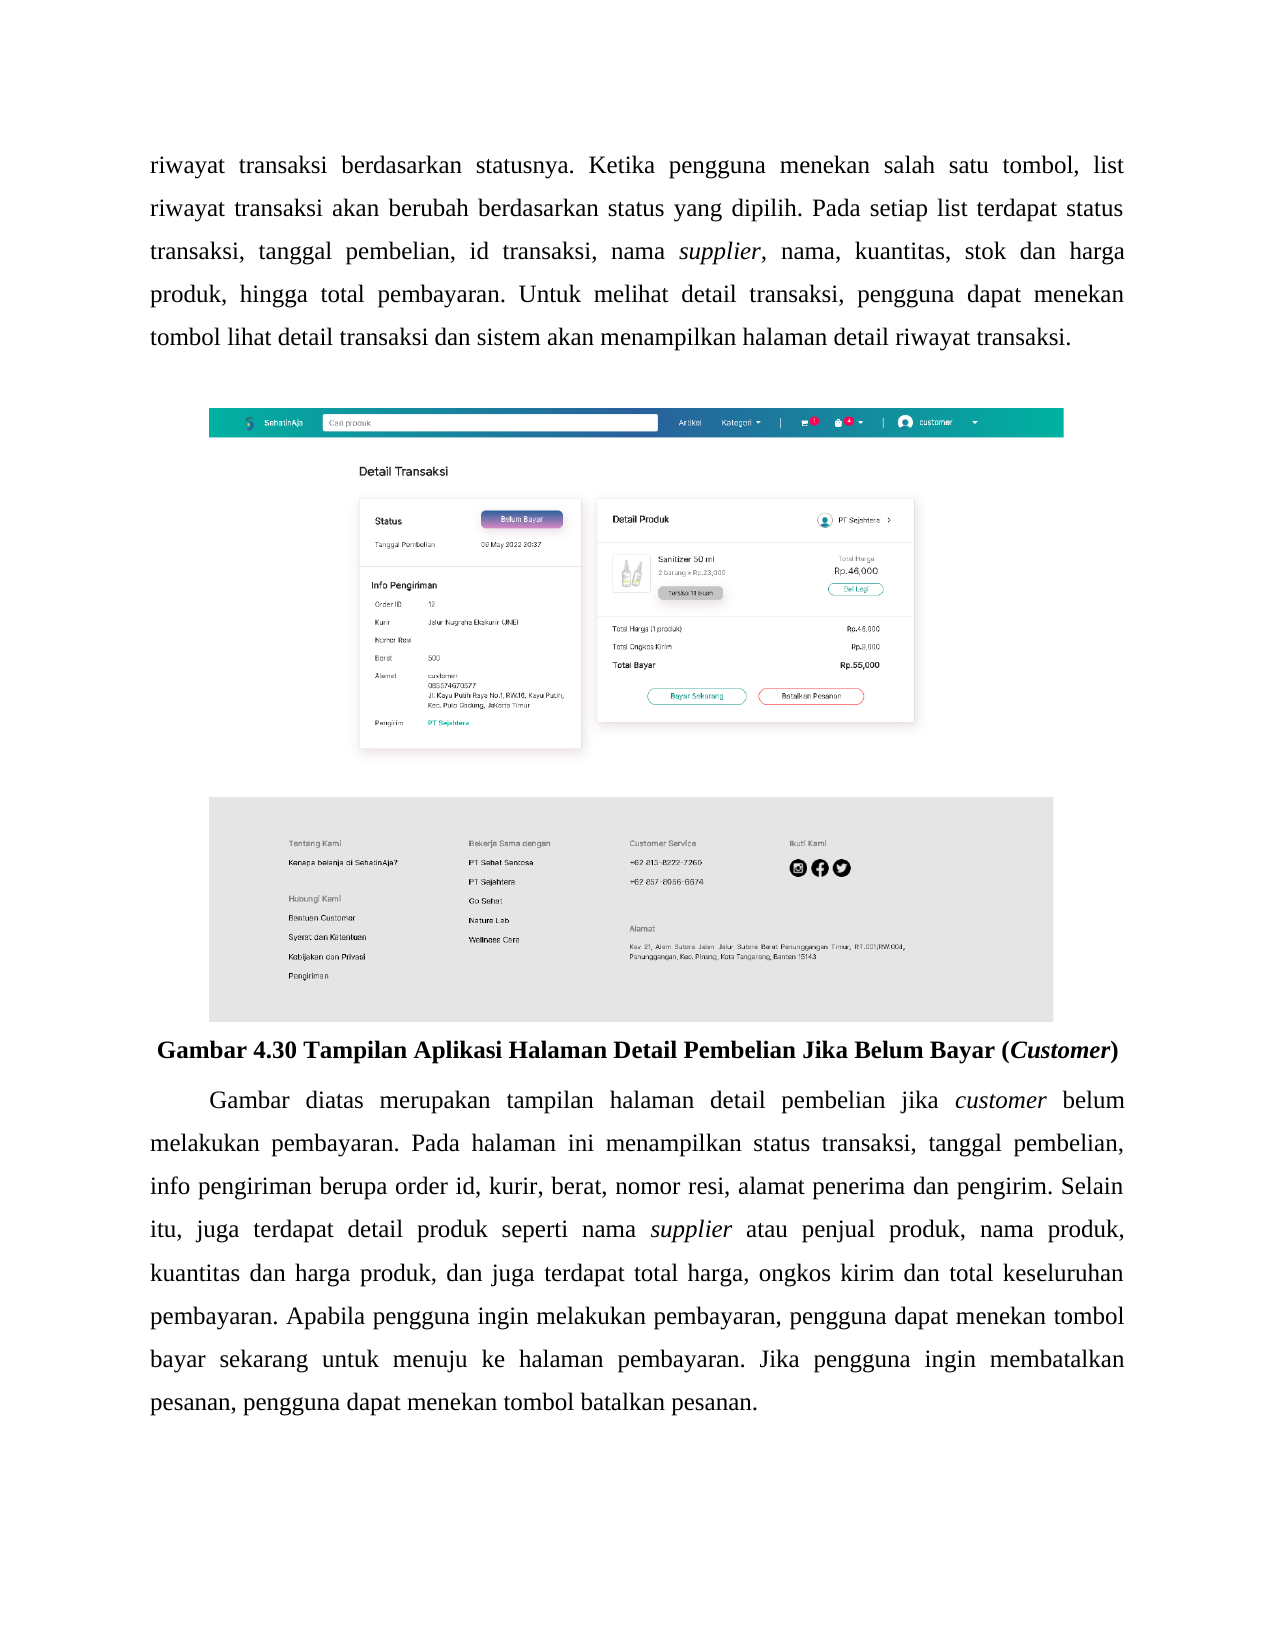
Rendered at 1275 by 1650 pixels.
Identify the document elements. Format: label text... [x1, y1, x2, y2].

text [150, 150, 1125, 351]
text Gambar diatas merupakan tampilan halaman detail pembelian jika customer belum melakukan pembayaran. Pada halaman ini menampilkan status transaksi, tanggal pembelian, info pengiriman berupa order id, kurir, berat, nomor resi, alamat penerima dan pengirim. Selain itu, juga terdapat detail produk seperti nama supplier atau penjual produk, nama produk, kuantitas dan harga produk, dan juga terdapat total harga, ongkos kirim dan total keseluruhan pembayaran. Apabila pengguna ingin melakukan pembayaran, pengguna dapat menekan tombol bayar sekarang untuk menuju ke halaman pembayaran. Jika pengguna ingin membatalkan pesanan, pengguna dapat menekan tombol batalkan pesanan. [150, 1085, 1125, 1416]
text Gambar 4.30 Tampilan Aplikasi Halaman Detail Pembelian Jika Belum Bayar (Customer) [150, 1036, 1125, 1064]
picture [209, 408, 1064, 1022]
